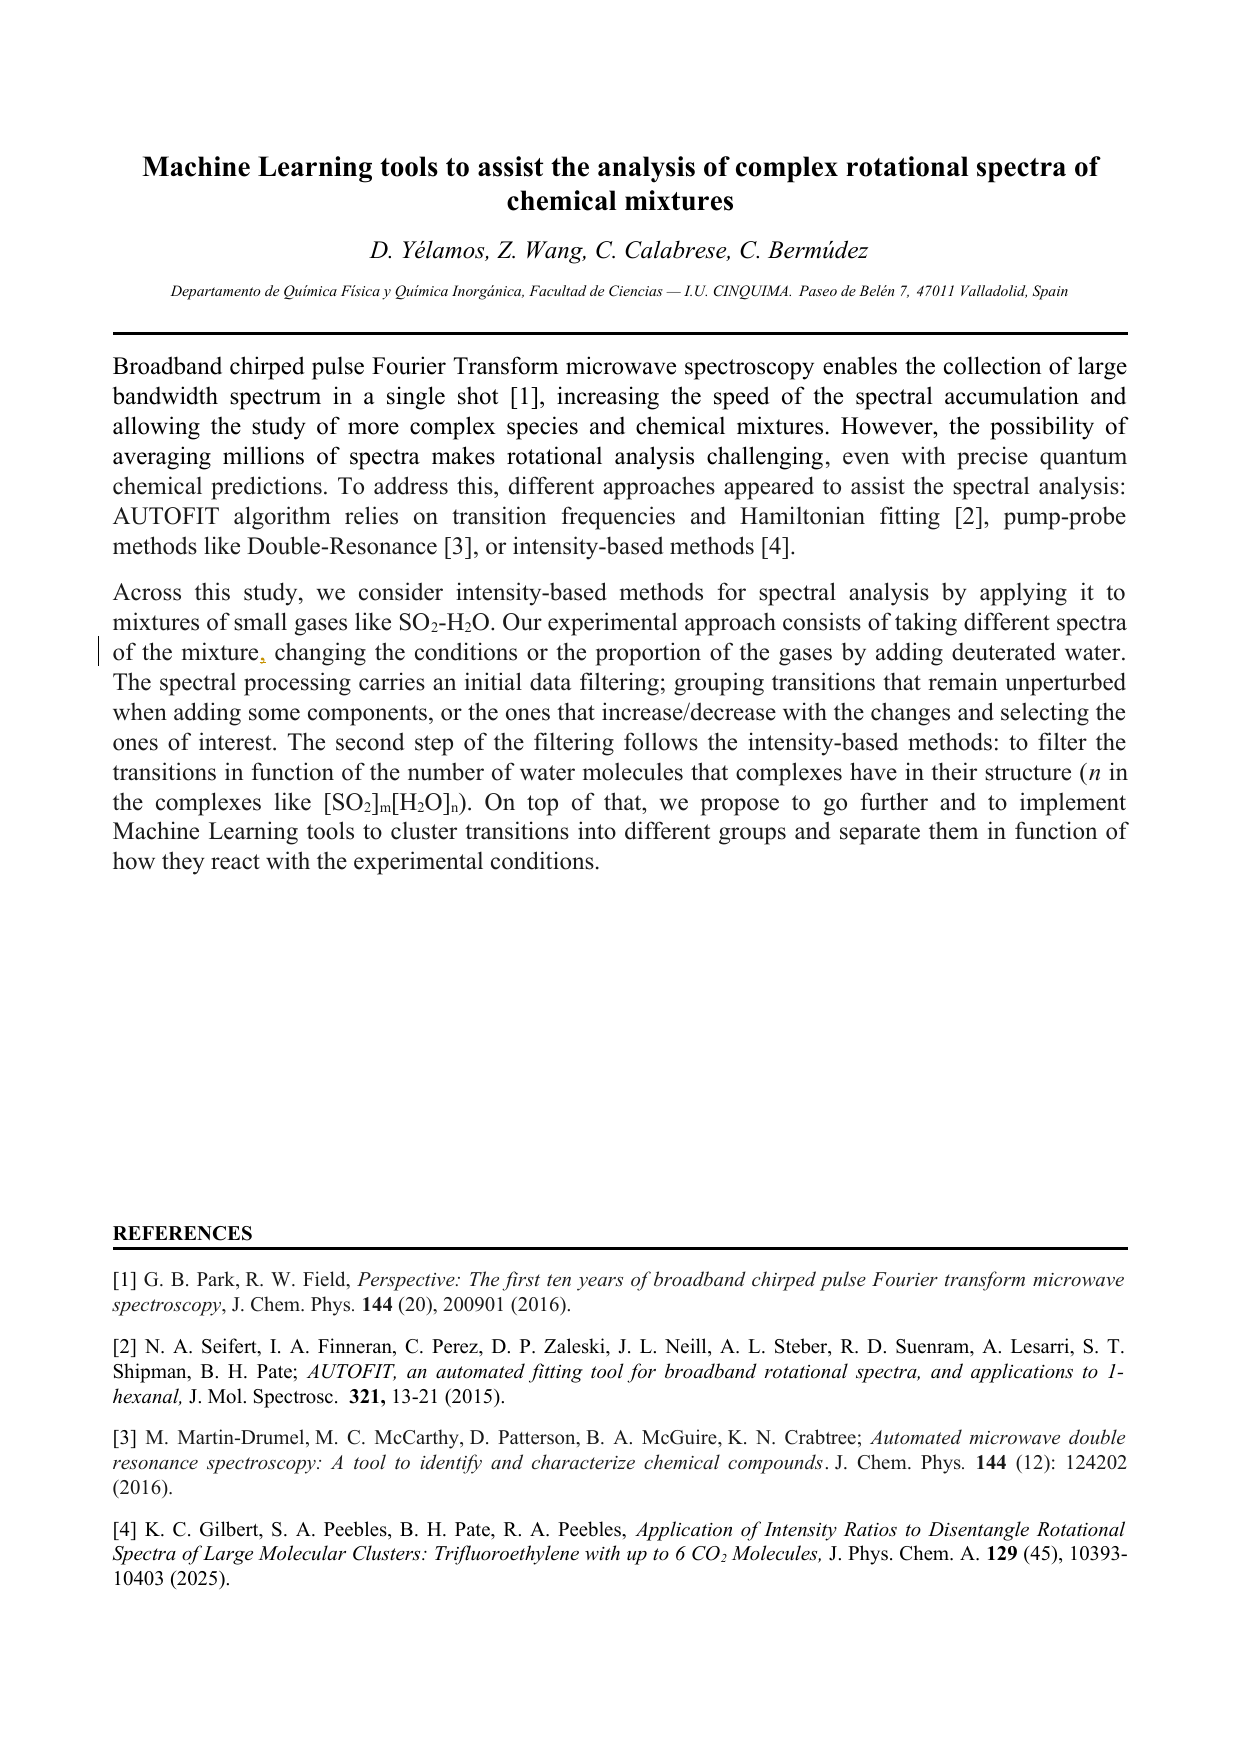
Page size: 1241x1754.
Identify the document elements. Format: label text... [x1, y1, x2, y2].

text REFERENCES [112, 1221, 1128, 1250]
text [3] M. Martin-Drumel, M. C. McCarthy, D. Patterson, B. A. McGuire, K. N. Crabtree; Automated microwave double resonance spectroscopy: A tool to identify and characterize chemical compounds. J. Chem. Phys. 144 (12): 124202 (2016). [112, 1426, 1128, 1499]
text [4] K. C. Gilbert, S. A. Peebles, B. H. Pate, R. A. Peebles, Application of Intensity Ratios to Disentangle Rotational Spectra of Large Molecular Clusters: Trifluoroethylene with up to 6 CO2 Molecules, J. Phys. Chem. A. 129 (45), 10393-10403 (2025). [112, 1517, 1128, 1590]
text D. Yélamos, Z. Wang, C. Calabrese, C. Bermúdez [112, 236, 1128, 264]
text [1] G. B. Park, R. W. Field, Perspective: The first ten years of broadband chirped pulse Fourier transform microwave spectroscopy, J. Chem. Phys. 144 (20), 200901 (2016). [112, 1268, 1128, 1316]
text Across this study, we consider intensity-based methods for spectral analysis by applying it to mixtures of small gases like SO2-H2O. Our experimental approach consists of taking different spectra of the mixture changing the conditions or the proportion of the gases by adding deuterated water. The spectral processing carries an initial data filtering; grouping transitions that remain unperturbed when adding some components, or the ones that increase/decrease with the changes and selecting the ones of interest. The second step of the filtering follows the intensity-based methods: to filter the transitions in function of the number of water molecules that complexes have in their structure (n in the complexes like [SO2]m[H2O]n). On top of that, we propose to go further and to implement Machine Learning tools to cluster transitions into different groups and separate them in function of how they react with the experimental conditions. [112, 600, 1128, 822]
text Departamento de Química Física y Química Inorgánica, Facultad de Ciencias — I.U. CINQUIMA. Paseo de Belén 7, 47011 Valladolid, Spain [112, 283, 1128, 300]
text Broadband chirped pulse Fourier Transform microwave spectroscopy enables the collection of large bandwidth spectrum in a single shot [1], increasing the speed of the spectral accumulation and allowing the study of more complex species and chemical mixtures. However, the possibility of averaging millions of spectra makes rotational analysis challenging, even with precise quantum chemical predictions. To address this, different approaches appeared to assist the spectral analysis: AUTOFIT algorithm relies on transition frequencies and Hamiltonian fitting [2], pump-probe methods like Double-Resonance [3], or intensity-based methods [4]. [112, 352, 1128, 523]
text [2] N. A. Seifert, I. A. Finneran, C. Perez, D. P. Zaleski, J. L. Neill, A. L. Steber, R. D. Suenram, A. Lesarri, S. T. Shipman, B. H. Pate; AUTOFIT, an automated fitting tool for broadband rotational spectra, and applications to 1-hexanal, J. Mol. Spectrosc. 321, 13-21 (2015). [112, 1335, 1128, 1408]
text Machine Learning tools to assist the analysis of complex rotational spectra of chemical mixtures [112, 150, 1128, 217]
